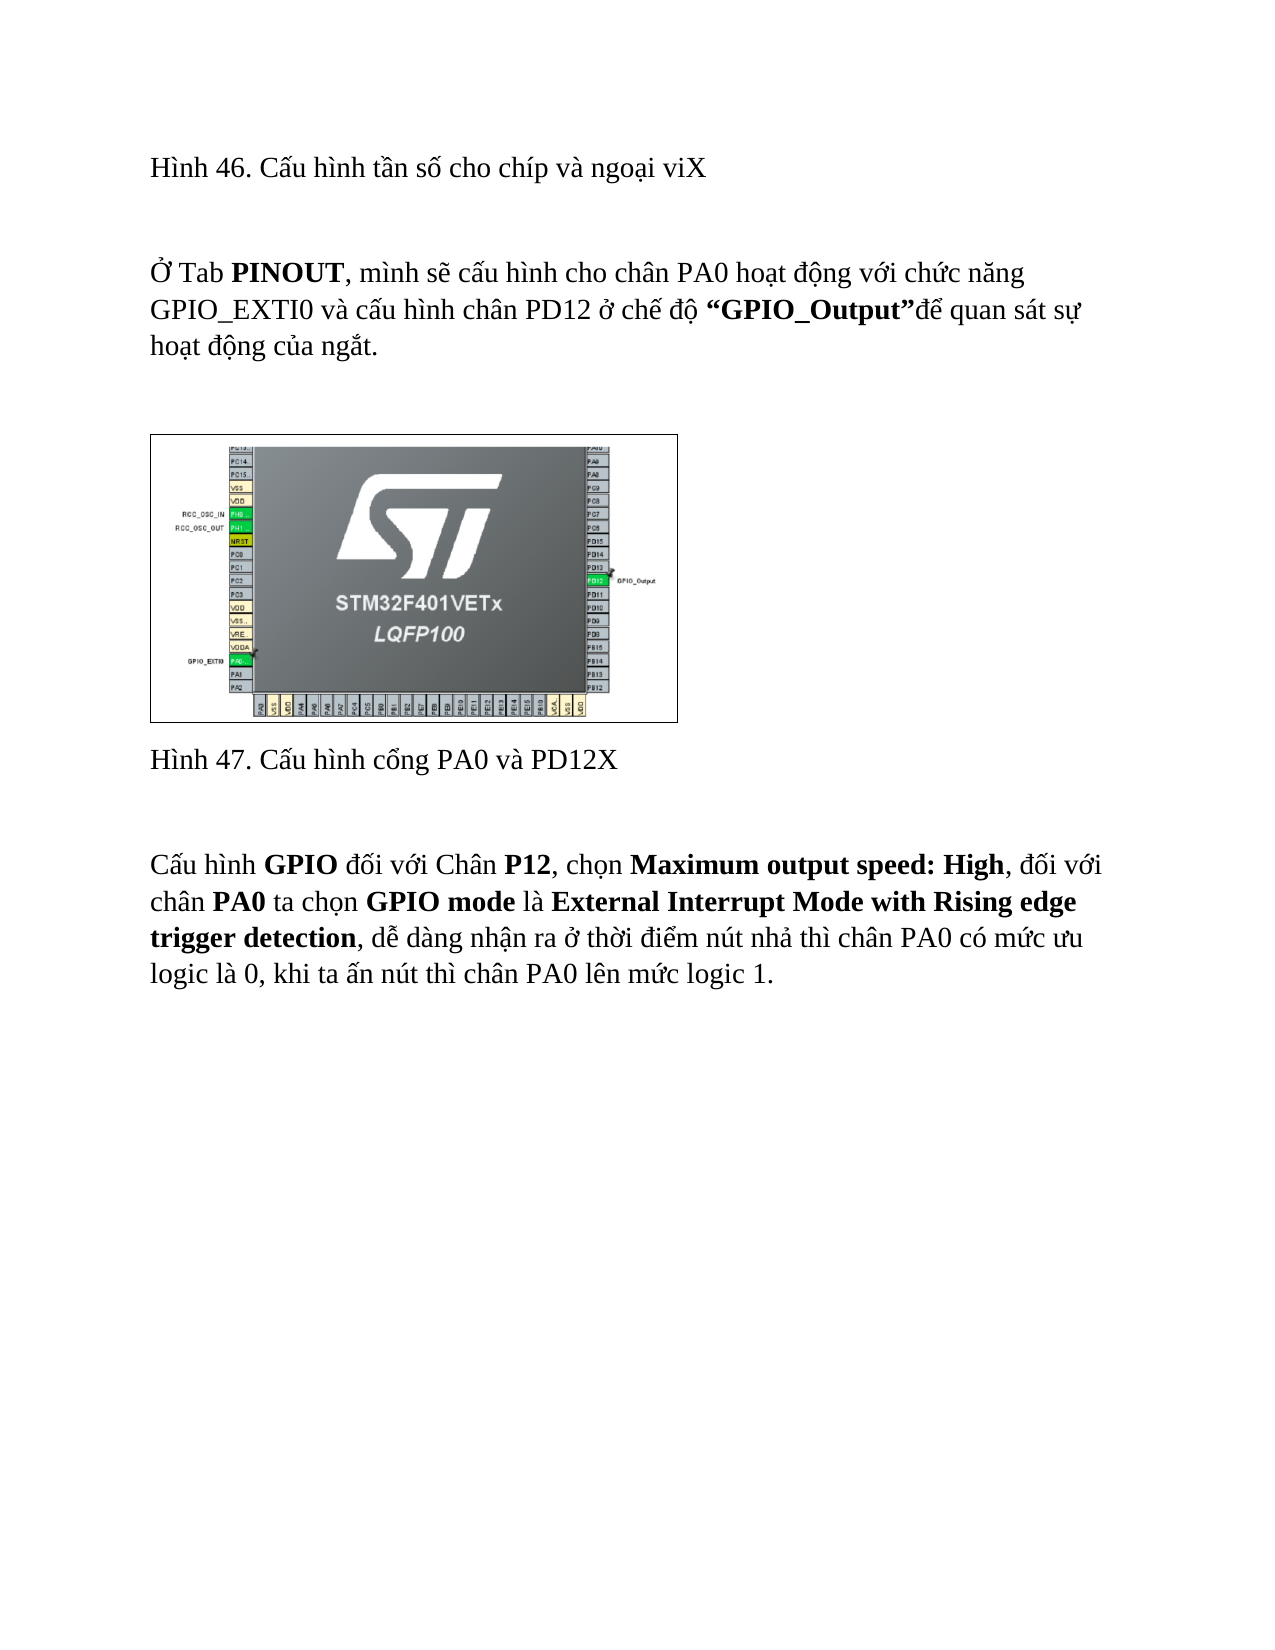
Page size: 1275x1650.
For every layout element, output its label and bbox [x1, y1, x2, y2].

picture [151, 435, 677, 722]
